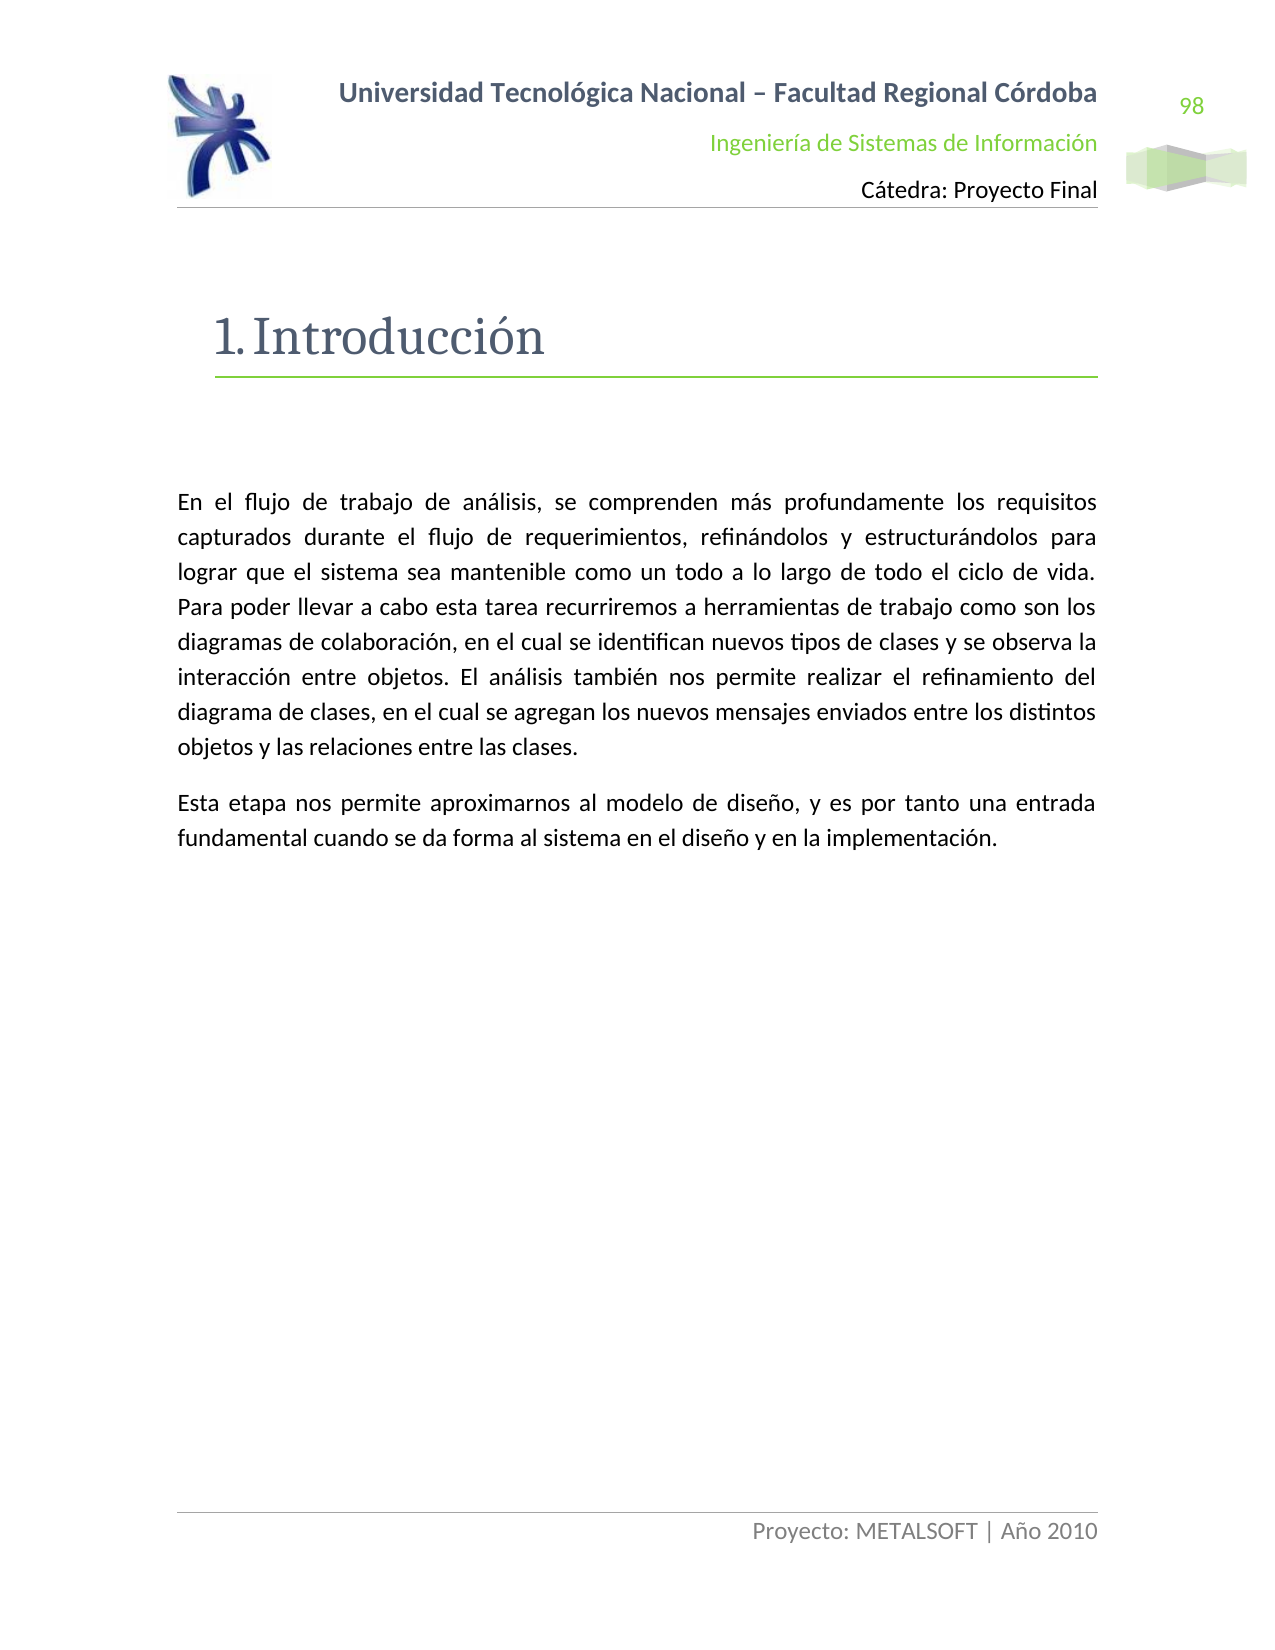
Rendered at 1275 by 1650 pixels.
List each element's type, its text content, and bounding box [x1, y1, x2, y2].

picture [167, 74, 272, 199]
text Esta etapa nos permite aproximarnos al modelo de diseño, y es por tanto una entrada fundamental cuando se da forma al sistema en el diseño y en la implementación. [177, 787, 1098, 853]
text En el flujo de trabajo de análisis, se comprenden más profundamente los requisitos capturados durante el flujo de requerimientos, refinándolos y estructurándolos para lograr que el sistema sea mantenible como un todo a lo largo de todo el ciclo de vida. Para poder llevar a cabo esta tarea recurriremos a herramientas de trabajo como son los diagramas de colaboración, en el cual se identifican nuevos tipos de clases y se observa la interacción entre objetos. El análisis también nos permite realizar el refinamiento del diagrama de clases, en el cual se agregan los nuevos mensajes enviados entre los distintos objetos y las relaciones entre las clases. [177, 486, 1098, 762]
